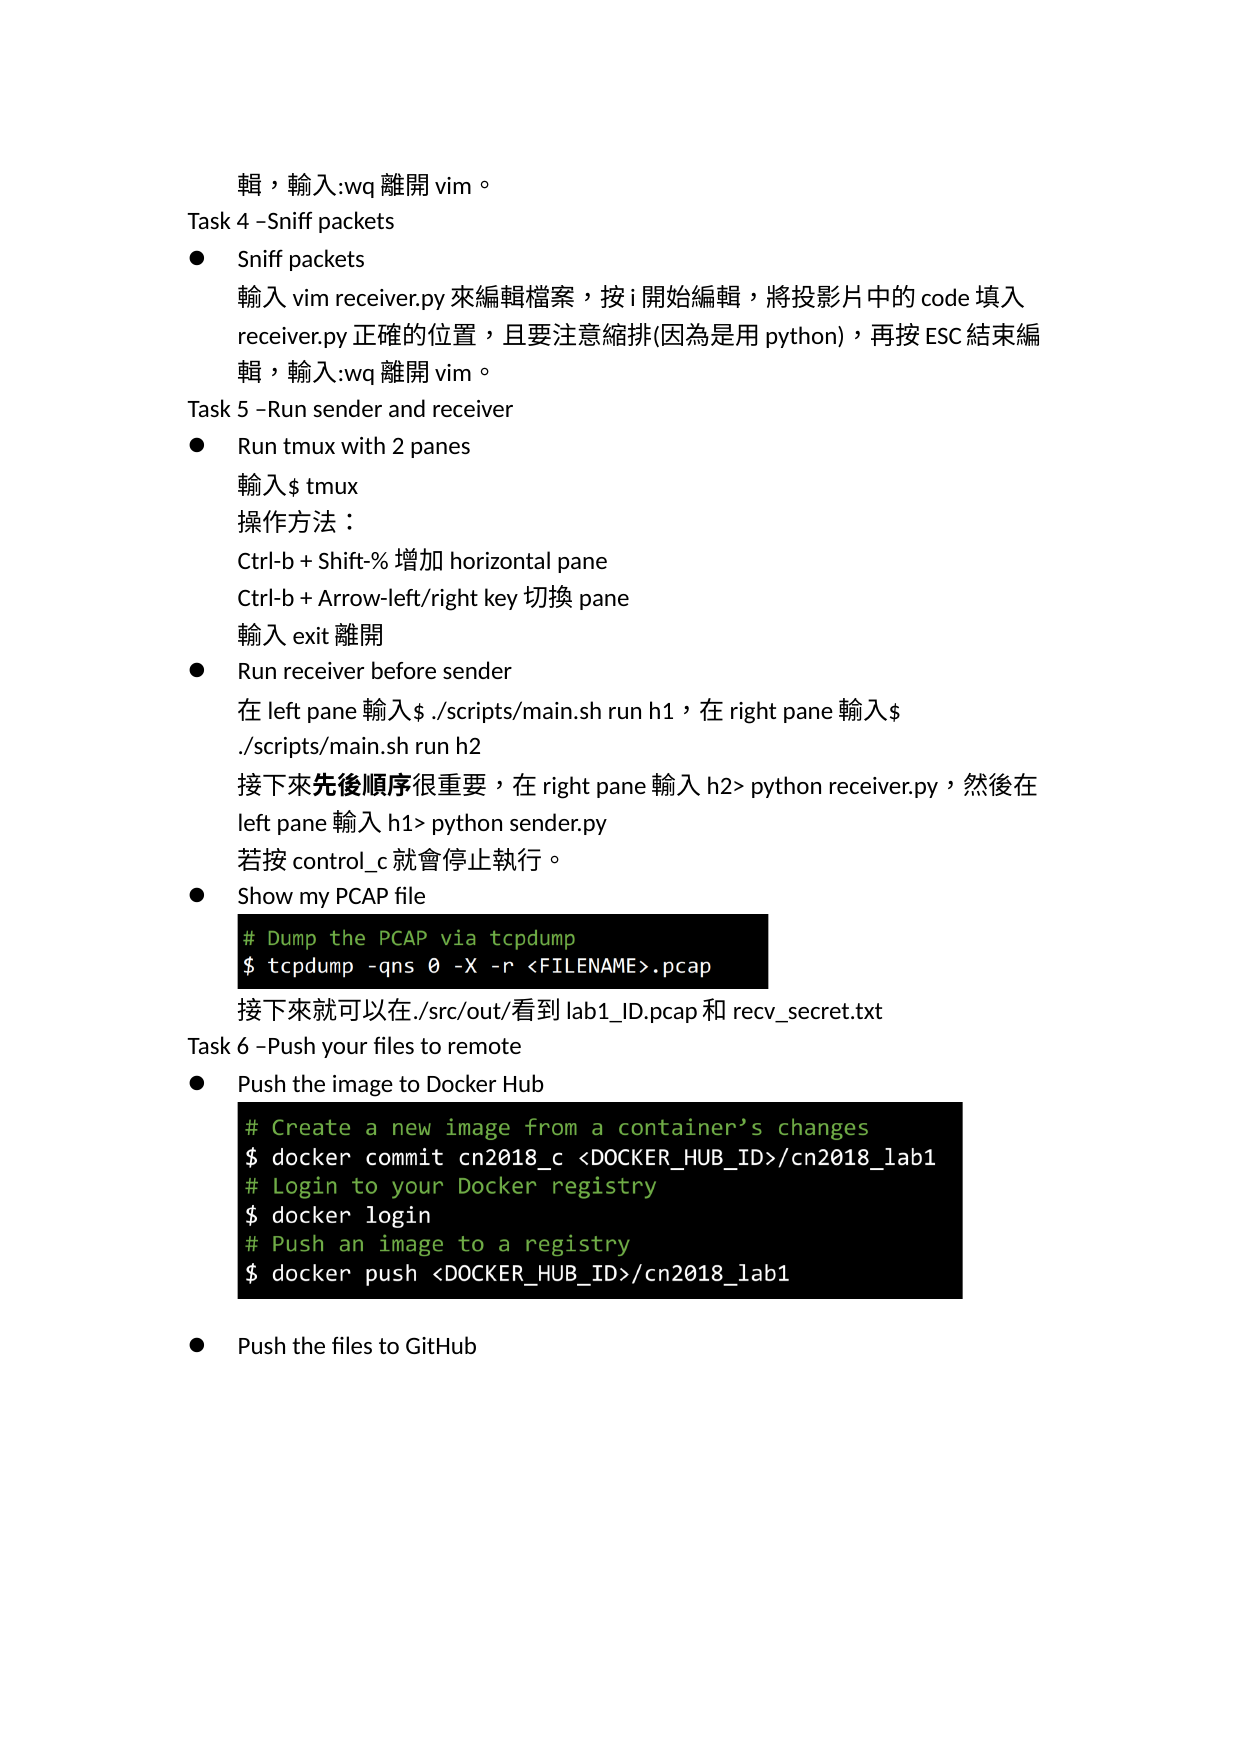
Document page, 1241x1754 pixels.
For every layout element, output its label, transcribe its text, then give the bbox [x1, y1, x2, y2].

picture [237, 914, 769, 989]
list Sniff packets [187, 239, 1053, 277]
list Ctrl-b + Arrow-left/right key 切換pane [237, 577, 1053, 614]
list 輸入$ tmux [237, 464, 1053, 502]
text Task 6 –Push your files to remote [187, 1027, 1053, 1064]
list 接下來就可以在./src/out/看到lab1_ID.pcap和recv_secret.txt [237, 989, 1053, 1027]
text Task 5 –Run sender and receiver [187, 389, 1053, 427]
list 接下來先後順序很重要，在right pane輸入h2> python receiver.py，然後在left pane輸入h1> python sender.py [237, 764, 1053, 839]
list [237, 164, 1053, 202]
text Task 4 –Sniff packets [187, 202, 1053, 239]
list 在left pane輸入$ ./scripts/main.sh run h1，在right pane輸入$ ./scripts/main.sh run h2 [237, 689, 1053, 764]
list Run receiver before sender [187, 652, 1053, 689]
list Ctrl-b + Shift-% 增加horizontal pane [237, 539, 1053, 577]
list Show my PCAP file [187, 877, 1053, 914]
picture [237, 1102, 963, 1299]
list Run tmux with 2 panes [187, 427, 1053, 464]
list 輸入exit離開 [237, 614, 1053, 652]
list 操作方法： [237, 502, 1053, 539]
list 若按control_c就會停止執行。 [237, 839, 1053, 877]
list 輸入vim receiver.py來編輯檔案，按i開始編輯，將投影片中的code填入receiver.py正確的位置，且要注意縮排(因為是用python)，再按ESC結束編輯，輸入:wq離開vim。 [237, 277, 1053, 389]
list Push the files to GitHub [187, 1327, 1053, 1364]
list Push the image to Docker Hub [187, 1064, 1053, 1102]
